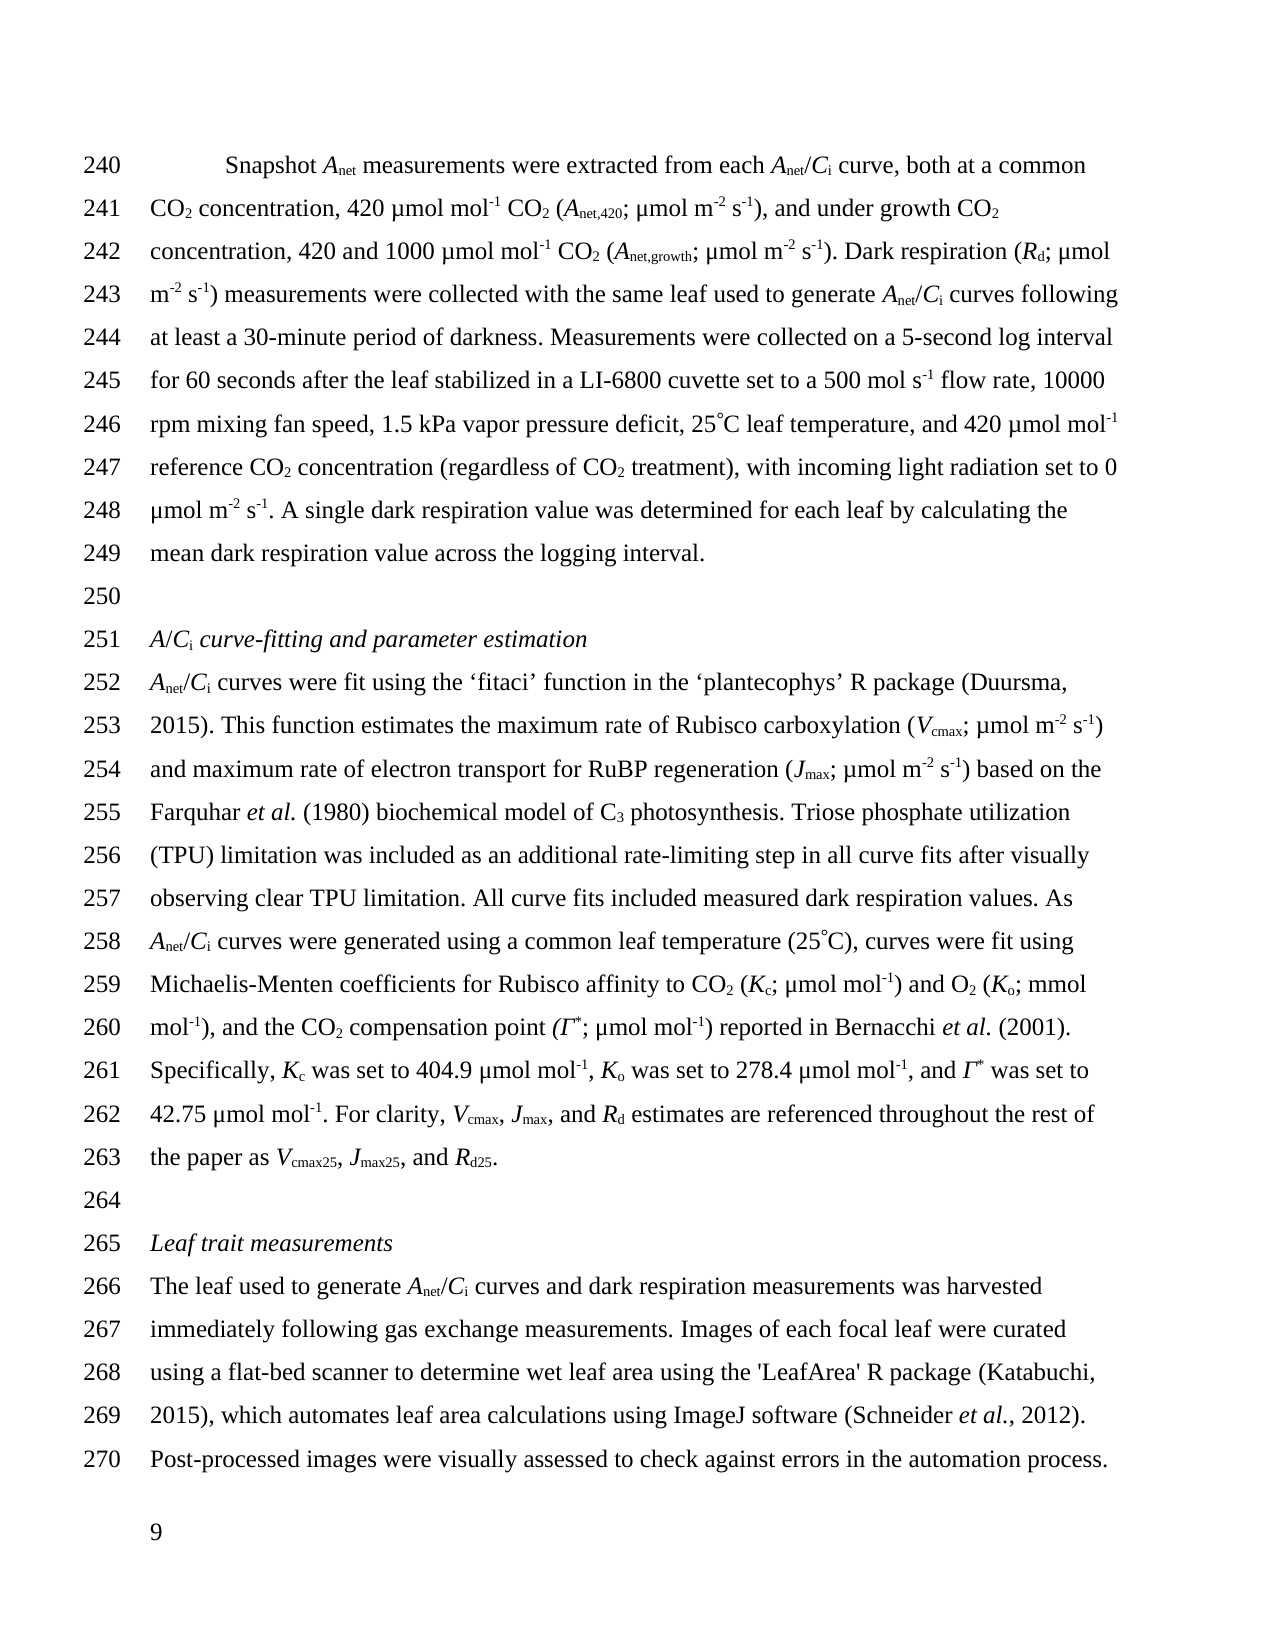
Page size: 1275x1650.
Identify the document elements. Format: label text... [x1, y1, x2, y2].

text Leaf trait measurements [150, 1228, 1125, 1257]
text Snapshot Anet measurements were extracted from each Anet/Ci curve, both at a common CO2 concentration, 420 µmol mol-1 CO2 (Anet,420; μmol m-2 s-1), and under growth CO2 concentration, 420 and 1000 µmol mol-1 CO2 (Anet,growth; μmol m-2 s-1). Dark respiration (Rd; μmol m-2 s-1) measurements were collected with the same leaf used to generate Anet/Ci curves following at least a 30-minute period of darkness. Measurements were collected on a 5-second log interval for 60 seconds after the leaf stabilized in a LI-6800 cuvette set to a 500 mol s-1 flow rate, 10000 rpm mixing fan speed, 1.5 kPa vapor pressure deficit, 25C leaf temperature, and 420 µmol mol-1 reference CO2 concentration (regardless of CO2 treatment), with incoming light radiation set to 0 μmol m-2 s-1. A single dark respiration value was determined for each leaf by calculating the mean dark respiration value across the logging interval. [150, 150, 1125, 567]
text Anet/Ci curves were fit using the ‘fitaci’ function in the ‘plantecophys’ R package (Duursma, 2015). This function estimates the maximum rate of Rubisco carboxylation (Vcmax; µmol m-2 s-1) and maximum rate of electron transport for RuBP regeneration (Jmax; µmol m-2 s-1) based on the Farquhar et al. (1980) biochemical model of C3 photosynthesis. Triose phosphate utilization (TPU) limitation was included as an additional rate-limiting step in all curve fits after visually observing clear TPU limitation. All curve fits included measured dark respiration values. As Anet/Ci curves were generated using a common leaf temperature (25C), curves were fit using Michaelis-Menten coefficients for Rubisco affinity to CO2 (Kc; μmol mol-1) and O2 (Ko; mmol mol-1), and the CO2 compensation point (Γ*; μmol mol-1) reported in Bernacchi et al. (2001). Specifically, Kc was set to 404.9 μmol mol-1, Ko was set to 278.4 μmol mol-1, and Γ* was set to 42.75 μmol mol-1. For clarity, Vcmax, Jmax, and Rd estimates are referenced throughout the rest of the paper as Vcmax25, Jmax25, and Rd25. [150, 667, 1125, 1171]
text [150, 1271, 1125, 1472]
text A/Ci curve-fitting and parameter estimation [150, 624, 1125, 653]
